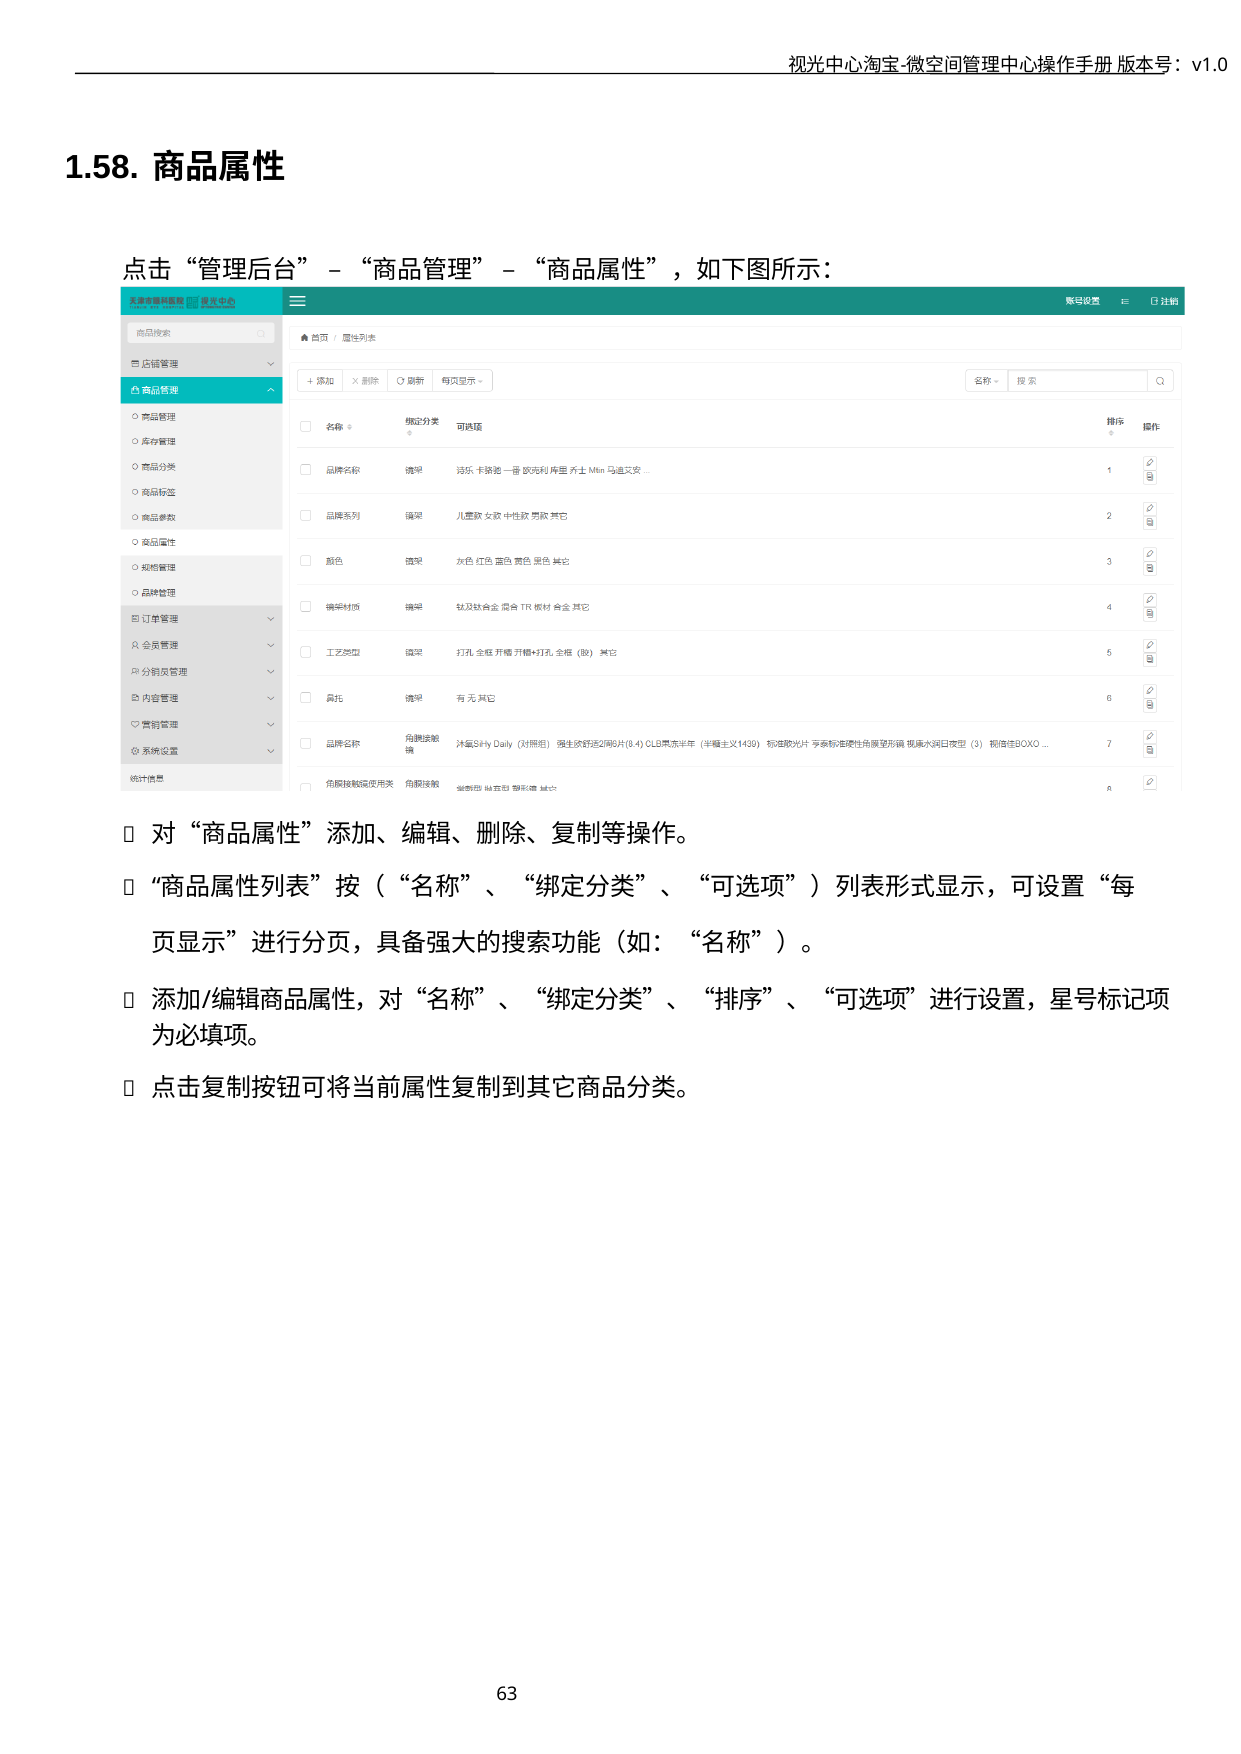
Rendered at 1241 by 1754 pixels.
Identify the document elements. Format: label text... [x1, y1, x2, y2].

list 添加/编辑商品属性，对“名称”、“绑定分类”、“排序”、“可选项”进行设置，星号标记项为必填项。 [122, 979, 1190, 1052]
subtitle 商品属性 [64, 139, 1228, 188]
list “商品属性列表”按（“名称”、“绑定分类”、“可选项”）列表形式显示，可设置“每页显示”进行分页，具备强大的搜索功能（如：“名称”）。 [122, 866, 1159, 959]
list 对“商品属性”添加、编辑、删除、复制等操作。 [122, 814, 1228, 850]
picture [120, 285, 1185, 791]
text 点击“管理后台” – “商品管理” – “商品属性”，如下图所示： [122, 249, 1228, 286]
list 点击复制按钮可将当前属性复制到其它商品分类。 [122, 1068, 1228, 1104]
